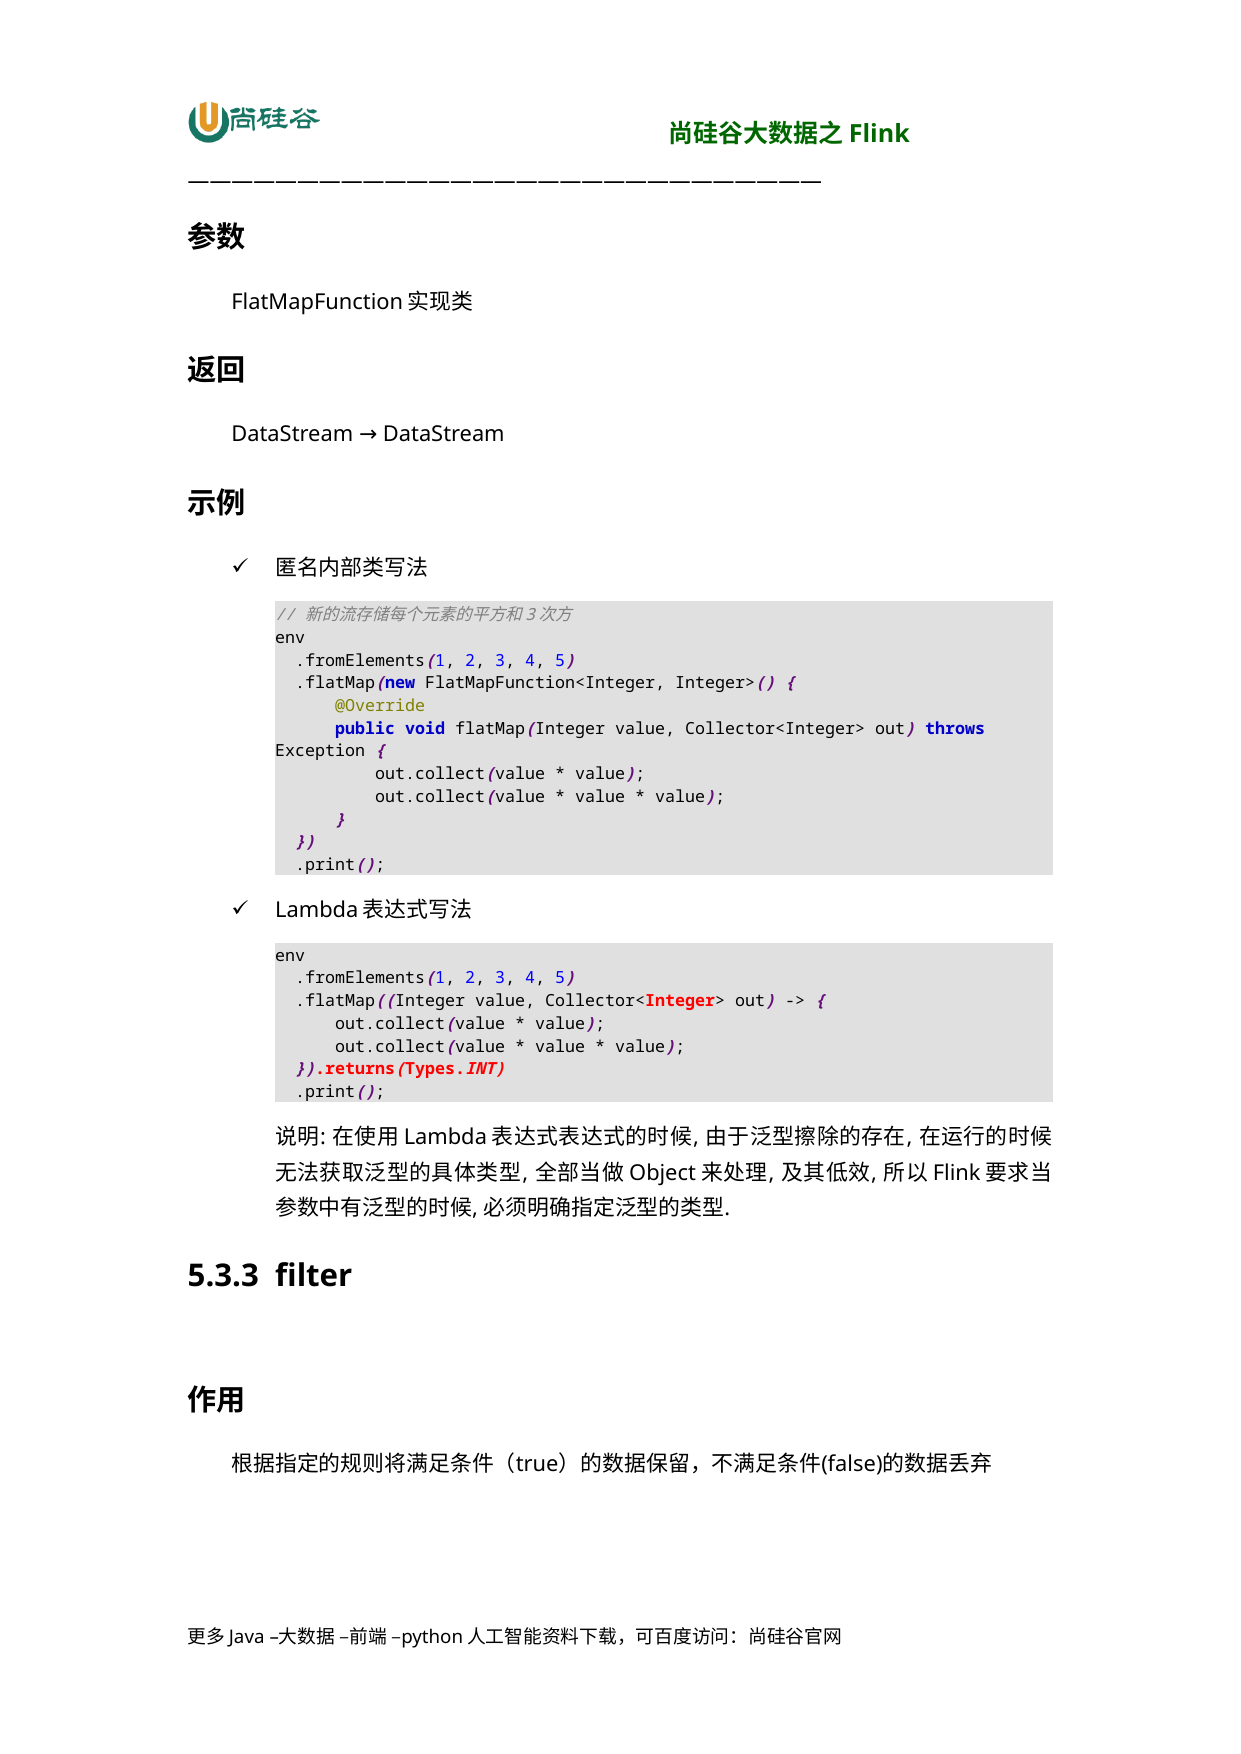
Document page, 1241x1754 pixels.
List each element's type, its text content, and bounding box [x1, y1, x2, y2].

picture [187, 101, 320, 143]
list 匿名内部类写法 [231, 549, 1053, 582]
text DataStream → DataStream [231, 416, 1053, 449]
text // 新的流存储每个元素的平方和3次方 env .fromElements(1, 2, 3, 4, 5) .flatMap(new FlatMapFunction<Integer, Integer>() { @Override public void flatMap(Integer value, Collector<Integer> out) throws Exception { out.collect(value * value); out.collect(value * value * value); } }) .print(); [275, 601, 1053, 875]
text env .fromElements(1, 2, 3, 4, 5) .flatMap((Integer value, Collector<Integer> out) -> { out.collect(value * value); out.collect(value * value * value); }).returns(Types.INT) .print(); [275, 943, 1053, 1102]
text FlatMapFunction实现类 [231, 283, 1053, 316]
text 作用 [187, 1365, 1042, 1430]
text 参数 [187, 202, 1042, 267]
text 说明: 在使用Lambda表达式表达式的时候, 由于泛型擦除的存在, 在运行的时候无法获取泛型的具体类型, 全部当做Object来处理, 及其低效, 所以Flink要求当参数中有泛型的时候, 必须明确指定泛型的类型. [275, 1119, 1053, 1223]
text 返回 [187, 335, 1042, 400]
subtitle filter [187, 1242, 1053, 1307]
text 根据指定的规则将满足条件（true）的数据保留，不满足条件(false)的数据丢弃 [231, 1446, 1053, 1478]
text 示例 [187, 468, 1042, 533]
list Lambda表达式写法 [231, 892, 1053, 924]
